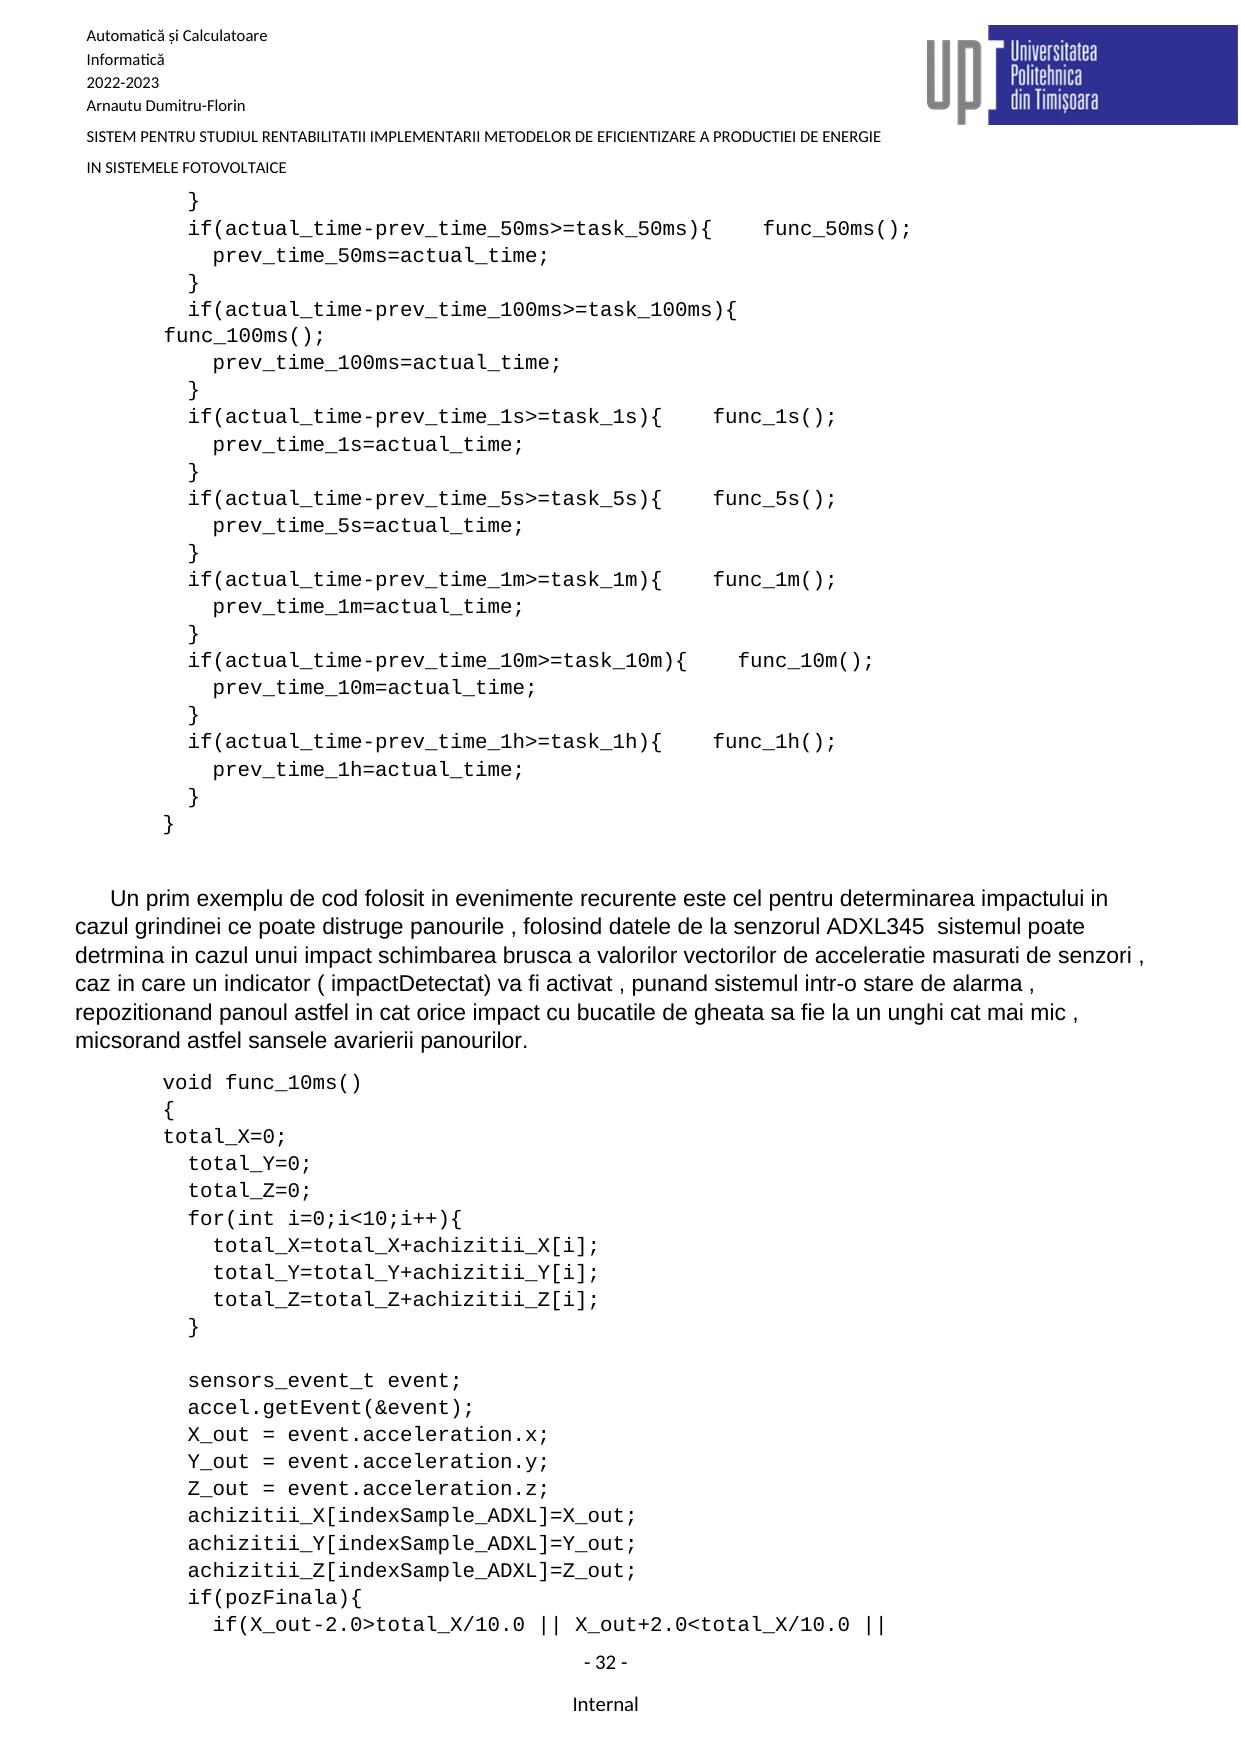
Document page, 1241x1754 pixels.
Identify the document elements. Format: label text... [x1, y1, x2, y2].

text total_X=total_X+achizitii_X[i]; [162, 1235, 943, 1258]
text } [162, 813, 943, 836]
text achizitii_Z[indexSample_ADXL]=Z_out; [162, 1560, 943, 1583]
text for(int i=0;i<10;i++){ [162, 1208, 943, 1231]
text if(actual_time-prev_time_1h>=task_1h){ func_1h(); [162, 731, 943, 755]
text prev_time_1s=actual_time; [162, 433, 943, 457]
text prev_time_1m=actual_time; [162, 596, 943, 620]
text Z_out = event.acceleration.z; [162, 1478, 943, 1502]
text prev_time_10m=actual_time; [162, 677, 943, 701]
text sensors_event_t event; [162, 1370, 943, 1394]
text prev_time_50ms=actual_time; [162, 244, 943, 268]
text prev_time_5s=actual_time; [162, 515, 943, 538]
text total_Y=0; [162, 1153, 943, 1177]
text } [162, 786, 943, 809]
text if(actual_time-prev_time_50ms>=task_50ms){ func_50ms(); [162, 217, 943, 241]
text accel.getEvent(&event); [162, 1397, 943, 1421]
text if(actual_time-prev_time_10m>=task_10m){ func_10m(); [162, 650, 943, 674]
text } [162, 704, 943, 728]
text achizitii_Y[indexSample_ADXL]=Y_out; [162, 1533, 943, 1556]
text if(actual_time-prev_time_100ms>=task_100ms){ func_100ms(); [162, 299, 943, 349]
text } [162, 379, 943, 403]
text if(actual_time-prev_time_5s>=task_5s){ func_5s(); [162, 488, 943, 511]
picture [927, 25, 1238, 125]
text total_Z=total_Z+achizitii_Z[i]; [162, 1289, 943, 1312]
text if(actual_time-prev_time_1m>=task_1m){ func_1m(); [162, 569, 943, 593]
text prev_time_1h=actual_time; [162, 758, 943, 782]
text } [162, 623, 943, 647]
text total_Z=0; [162, 1181, 943, 1204]
text } [162, 190, 943, 214]
text X_out = event.acceleration.x; [162, 1424, 943, 1448]
text void func_10ms() [162, 1072, 943, 1096]
text } [162, 1316, 943, 1339]
text { [162, 1099, 943, 1123]
text total_X=0; [162, 1126, 943, 1150]
text } [162, 542, 943, 566]
text Y_out = event.acceleration.y; [162, 1451, 943, 1475]
text Un prim exemplu de cod folosit in evenimente recurente este cel pentru determinarea impactului in cazul grindinei ce poate distruge panourile , folosind datele de la senzorul ADXL345 sistemul poate detrmina in cazul unui impact schimbarea brusca a valorilor vectorilor de acceleratie masurati de senzori , caz in care un indicator ( impactDetectat) va fi activat , punand sistemul intr-o stare de alarma , repozitionand panoul astfel in cat orice impact cu bucatile de gheata sa fie la un unghi cat mai mic , micsorand astfel sansele avarierii panourilor. [75, 885, 1165, 1053]
text achizitii_X[indexSample_ADXL]=X_out; [162, 1506, 943, 1529]
text if(pozFinala){ [162, 1587, 943, 1610]
text } [162, 272, 943, 295]
text total_Y=total_Y+achizitii_Y[i]; [162, 1262, 943, 1285]
text if(X_out-2.0>total_X/10.0 || X_out+2.0<total_X/10.0 || [162, 1614, 943, 1637]
text prev_time_100ms=actual_time; [162, 352, 943, 376]
text } [162, 461, 943, 484]
text if(actual_time-prev_time_1s>=task_1s){ func_1s(); [162, 406, 943, 430]
